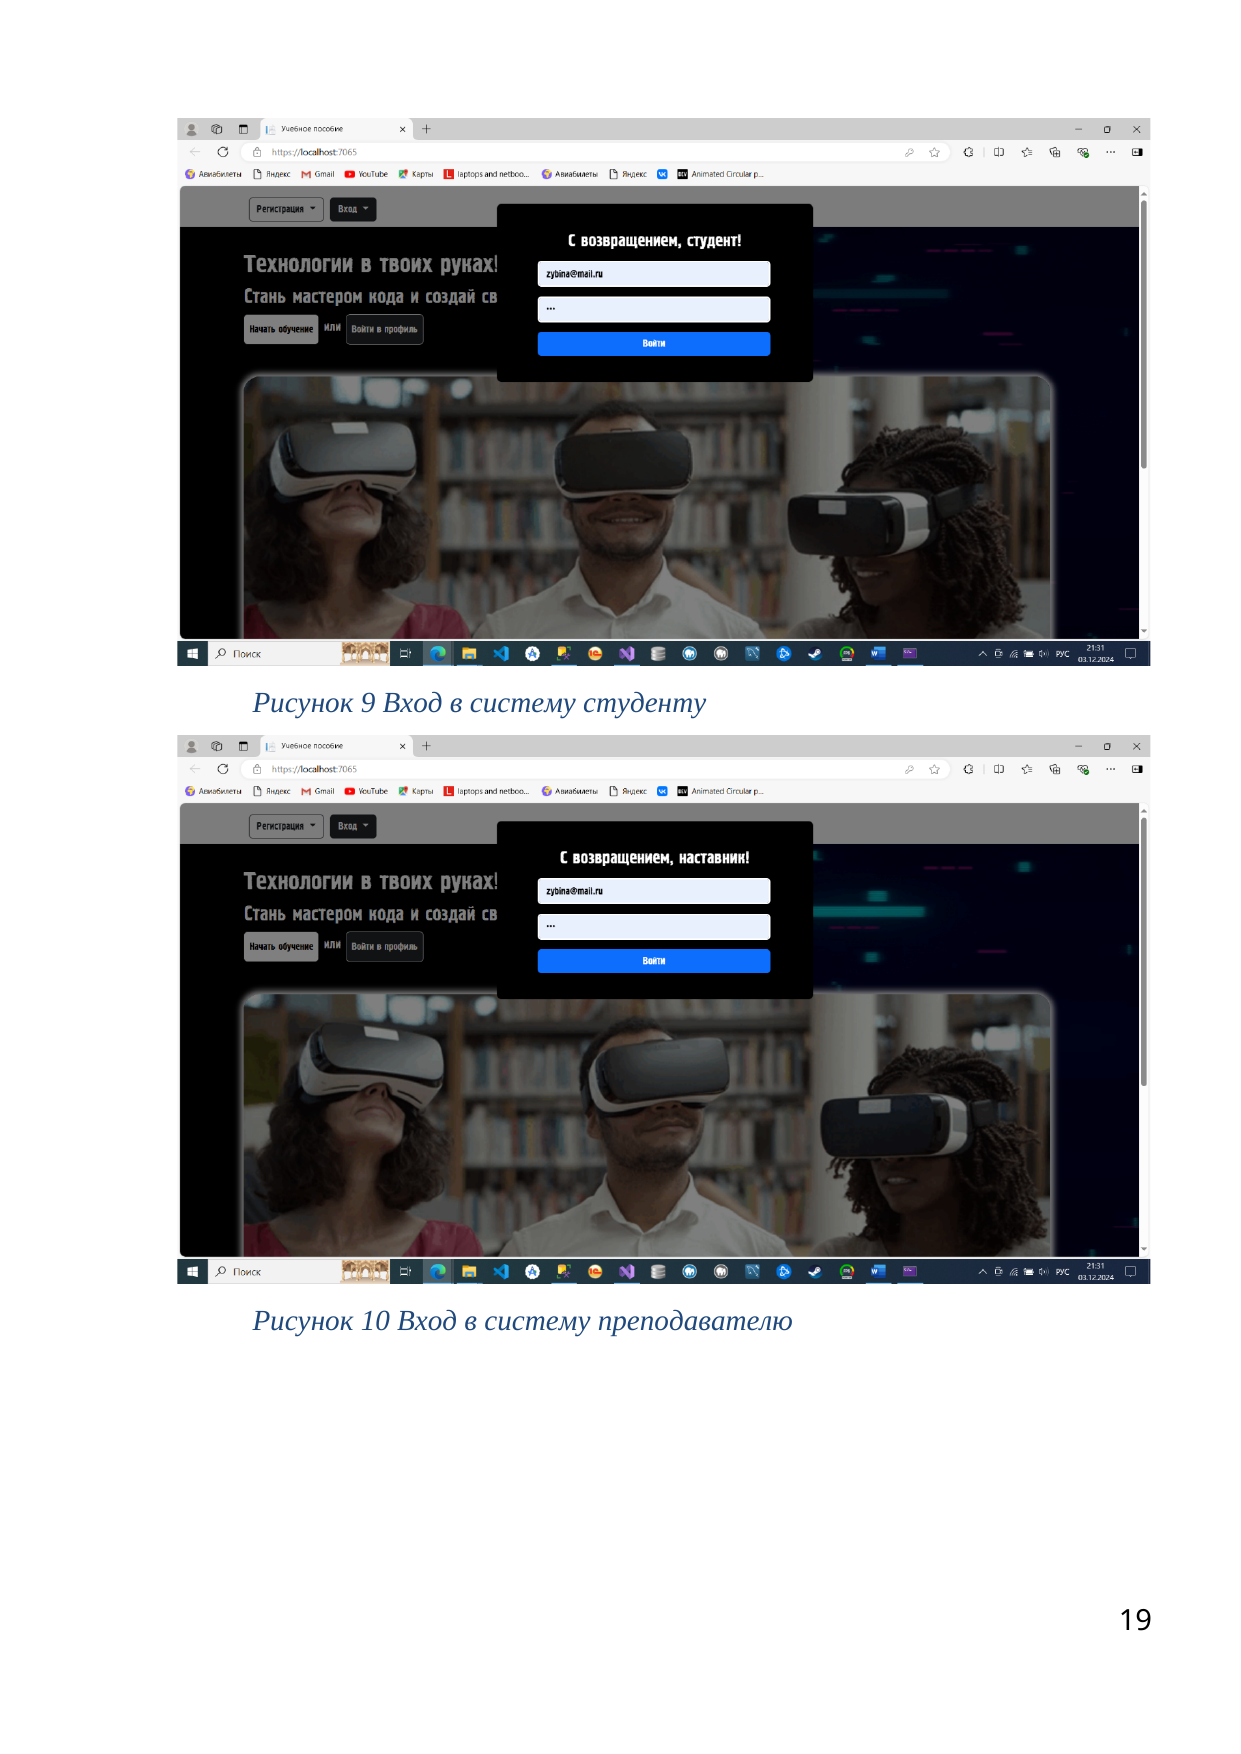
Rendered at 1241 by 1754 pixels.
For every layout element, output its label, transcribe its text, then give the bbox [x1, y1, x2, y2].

text Рисунок 9 Вход в систему студенту [177, 685, 1152, 719]
text Рисунок 10 Вход в систему преподавателю [177, 1303, 1152, 1337]
picture [177, 735, 1151, 1284]
picture [177, 118, 1151, 666]
